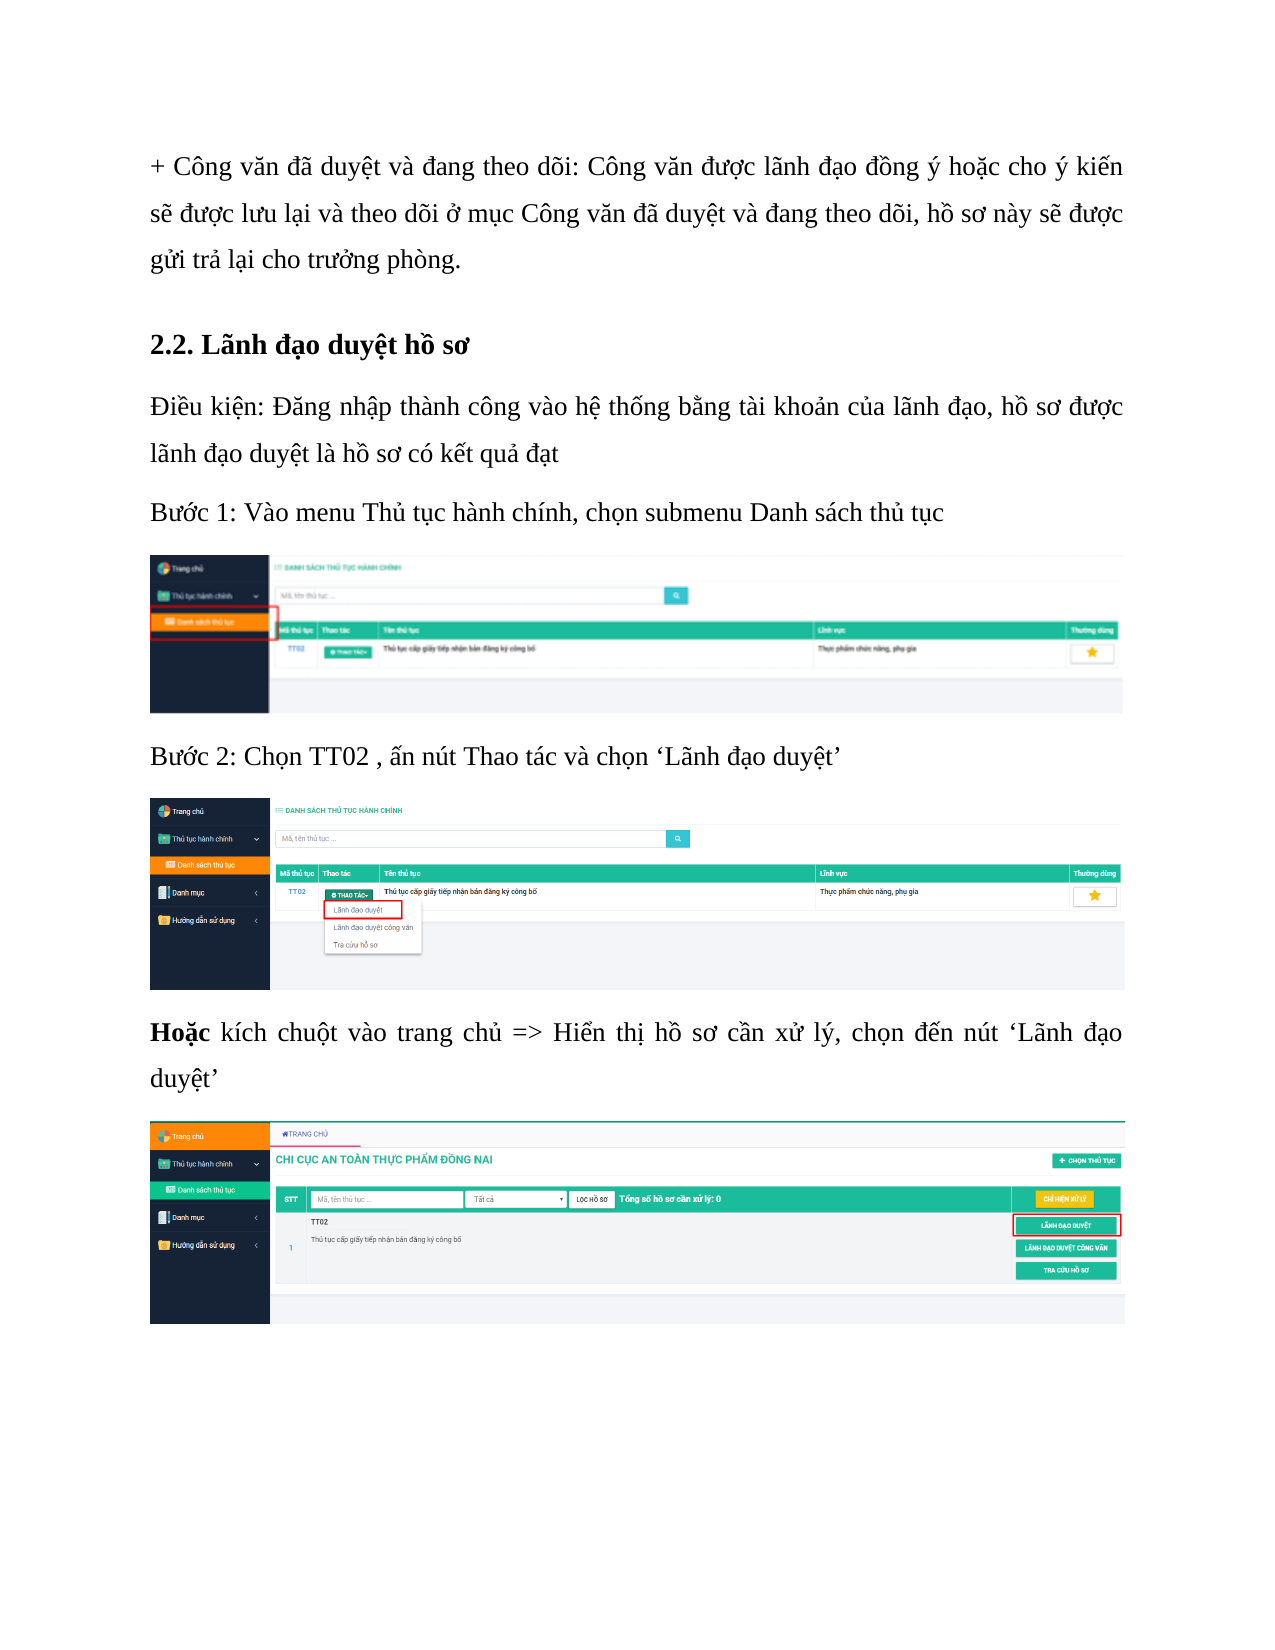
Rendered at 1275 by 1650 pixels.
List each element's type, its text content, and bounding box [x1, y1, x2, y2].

text Bước 2: Chọn TT02 , ấn nút Thao tác và chọn ‘Lãnh đạo duyệt’ [150, 740, 1125, 771]
text Điều kiện: Đăng nhập thành công vào hệ thống bằng tài khoản của lãnh đạo, hồ sơ được lãnh đạo duyệt là hồ sơ có kết quả đạt [150, 390, 1125, 468]
text Bước 1: Vào menu Thủ tục hành chính, chọn submenu Danh sách thủ tục [150, 496, 1125, 527]
picture [150, 1121, 1125, 1324]
picture [150, 798, 1125, 990]
list + Công văn đã duyệt và đang theo dõi: Công văn được lãnh đạo đồng ý hoặc cho ý kiến sẽ được lưu lại và theo dõi ở mục Công văn đã duyệt và đang theo dõi, hồ sơ này sẽ được gửi trả lại cho trưởng phòng. [150, 150, 1125, 274]
subtitle 2.2. Lãnh đạo duyệt hồ sơ [150, 327, 1125, 361]
text Hoặc kích chuột vào trang chủ => Hiển thị hồ sơ cần xử lý, chọn đến nút ‘Lãnh đạo duyệt’ [150, 1016, 1125, 1093]
picture [150, 555, 1125, 715]
